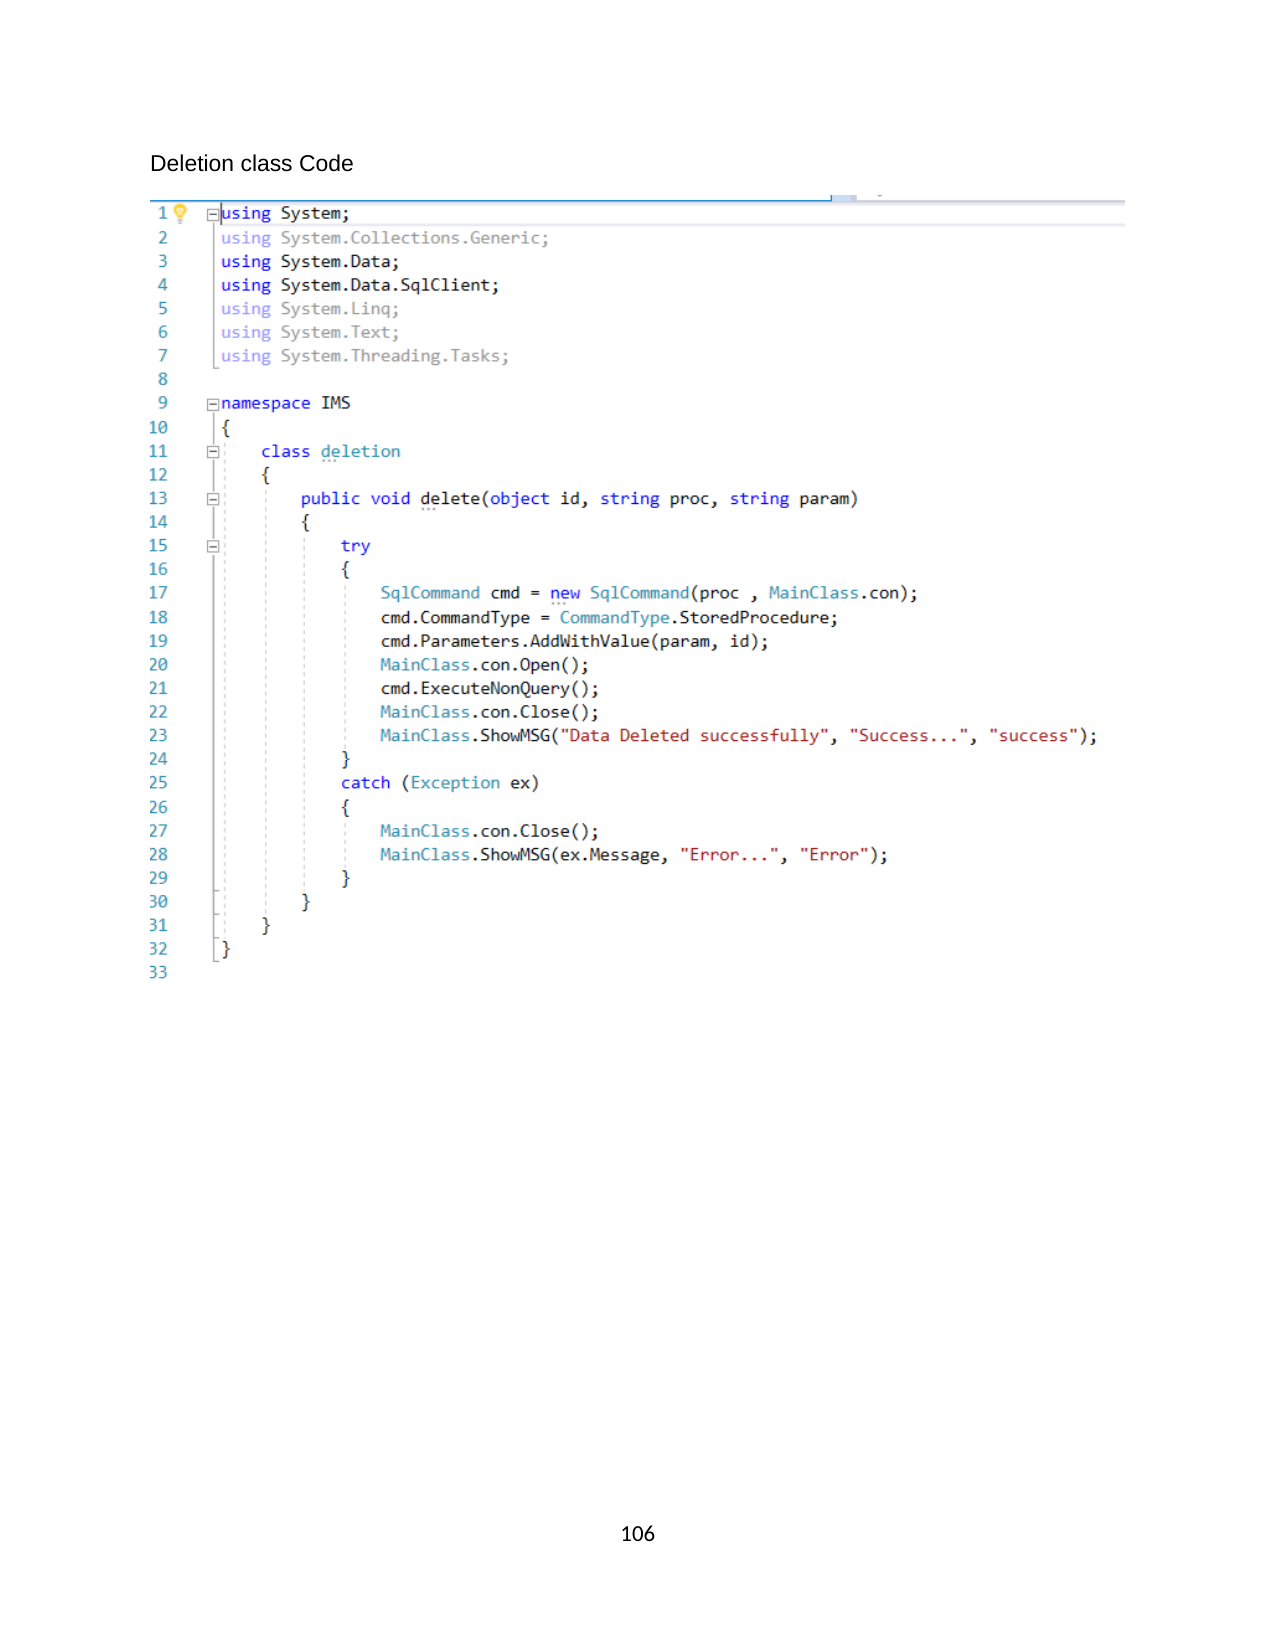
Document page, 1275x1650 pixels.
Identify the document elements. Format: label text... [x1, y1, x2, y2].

text Deletion class Code [150, 150, 1125, 176]
picture [150, 195, 1125, 1064]
